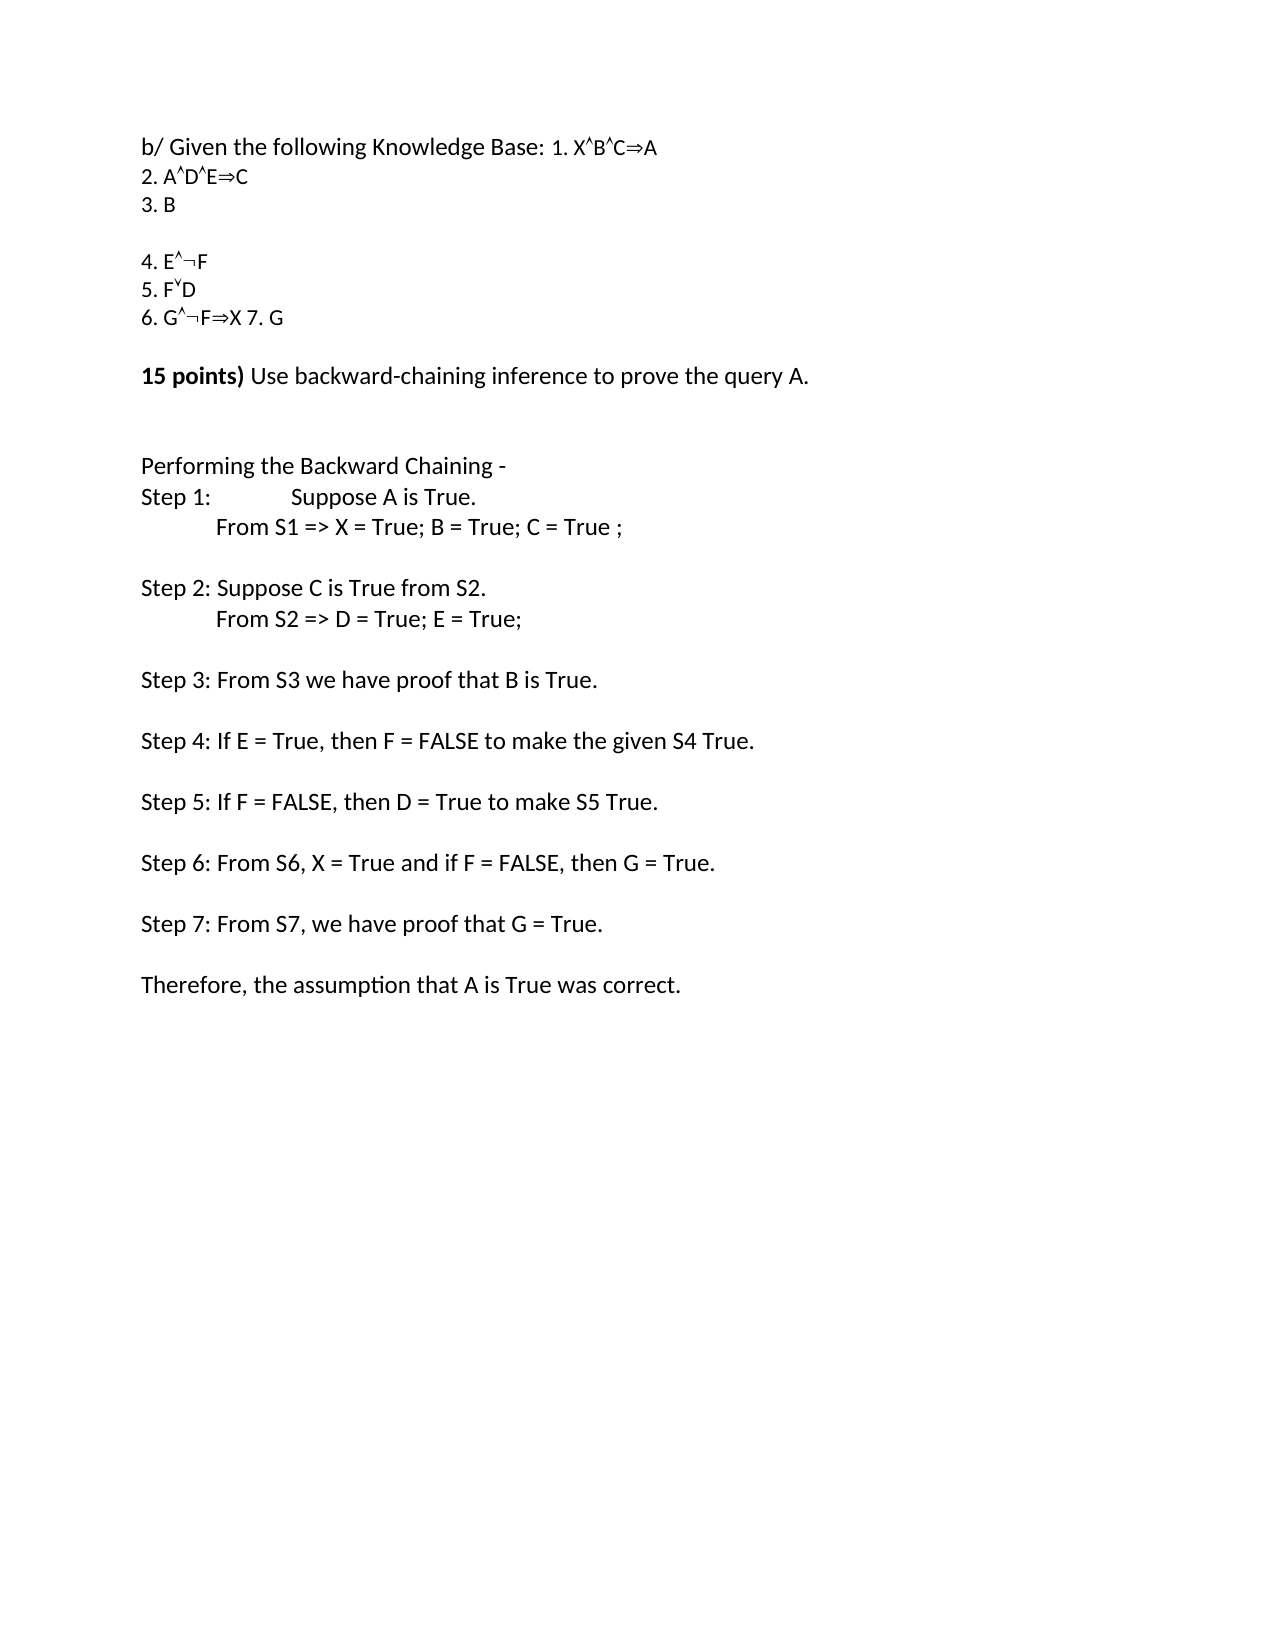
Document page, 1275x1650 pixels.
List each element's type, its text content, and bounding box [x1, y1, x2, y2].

text 4. EF 5. FD 6. GFX 7. G [141, 247, 1162, 331]
text 15 points) Use backward-chaining inference to prove the query A. [141, 360, 1162, 391]
text Step 7: From S7, we have proof that G = True. [141, 908, 1162, 939]
text Step 5: If F = FALSE, then D = True to make S5 True. [141, 786, 1162, 817]
text Step 2: Suppose C is True from S2. [141, 572, 1162, 603]
text Therefore, the assumption that A is True was correct. [141, 969, 1162, 1000]
text From S2 => D = True; E = True; [141, 603, 1162, 633]
text Step 6: From S6, X = True and if F = FALSE, then G = True. [141, 847, 1162, 878]
text From S1 => X = True; B = True; C = True ; [141, 511, 1162, 542]
text Step 4: If E = True, then F = FALSE to make the given S4 True. [141, 725, 1162, 756]
text Step 1: Suppose A is True. [141, 481, 1162, 511]
text Performing the Backward Chaining - [141, 450, 1162, 481]
text Step 3: From S3 we have proof that B is True. [141, 664, 1162, 694]
text b/ Given the following Knowledge Base: 1. XBCA 2. ADEC 3. B [141, 131, 1162, 218]
